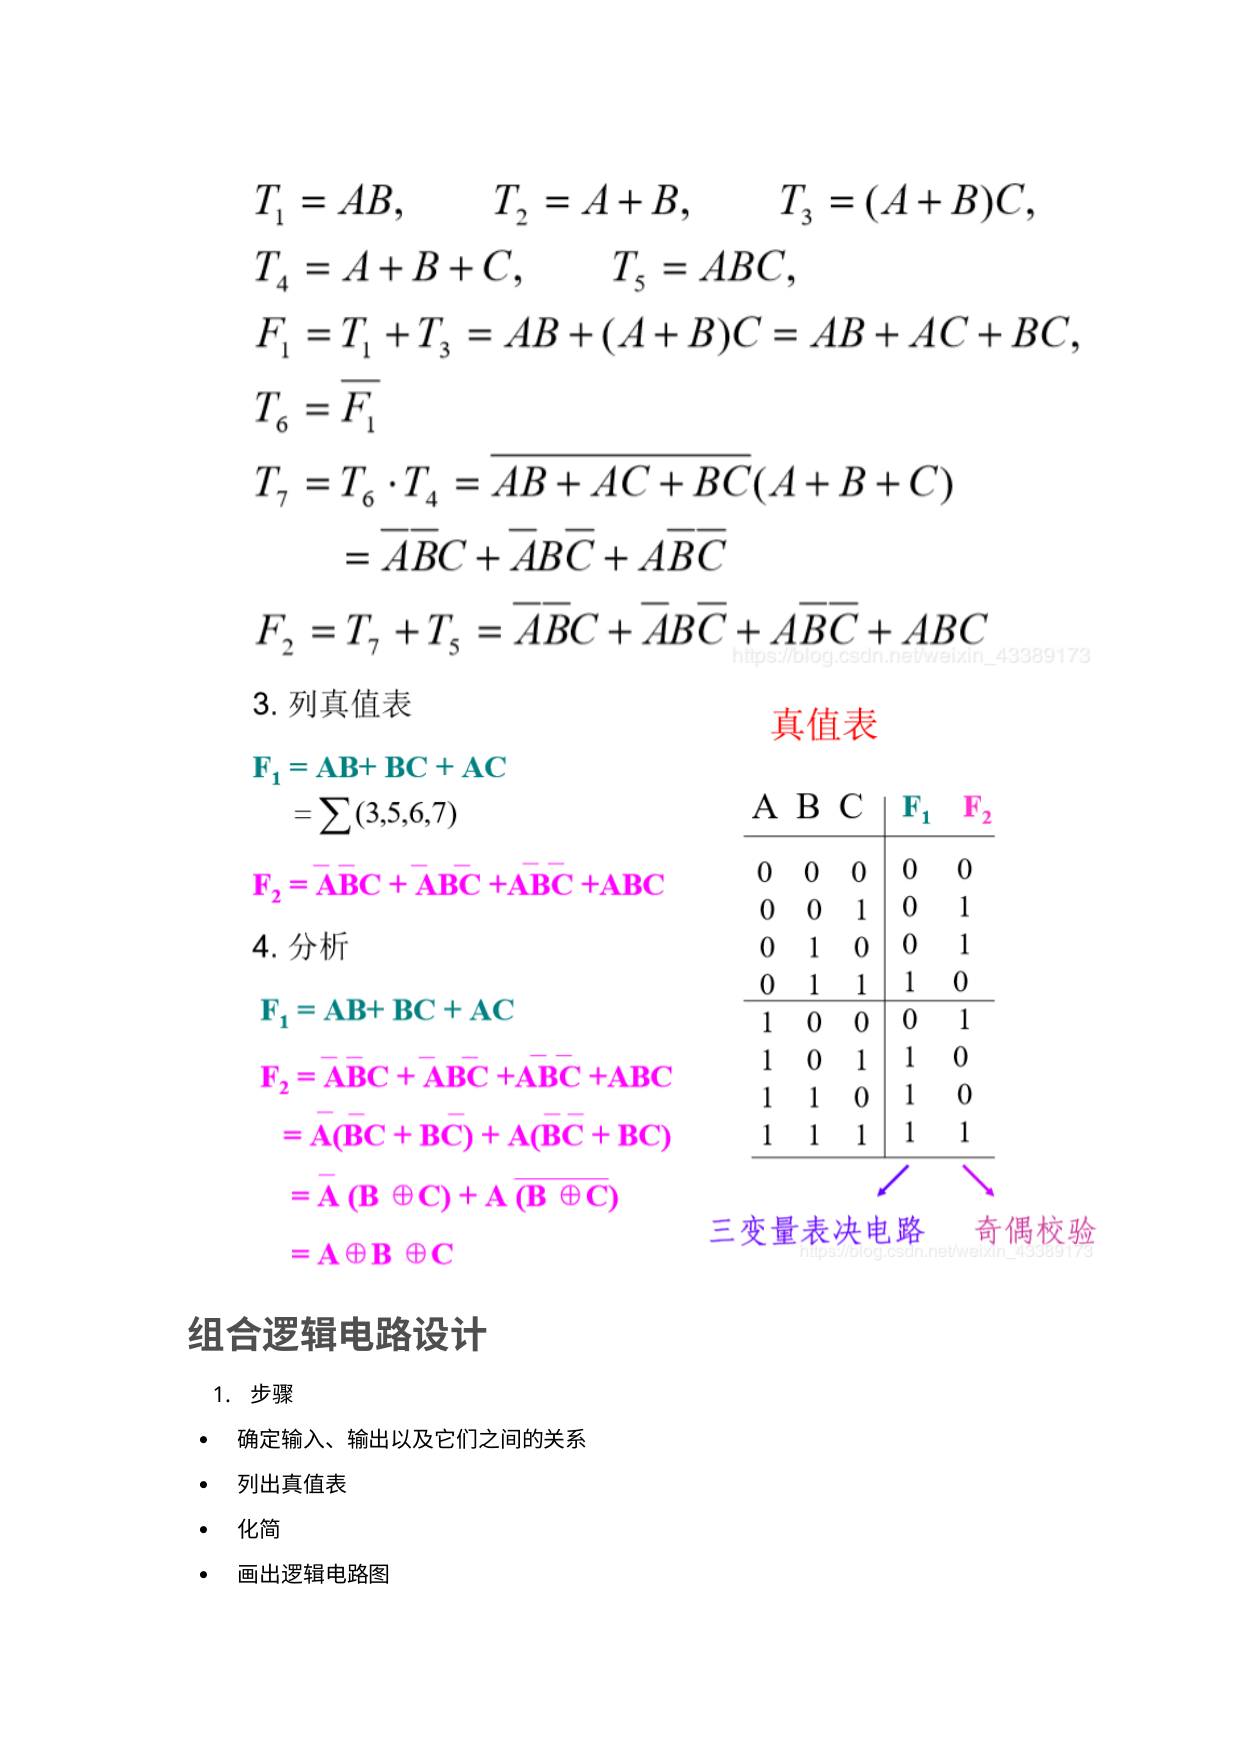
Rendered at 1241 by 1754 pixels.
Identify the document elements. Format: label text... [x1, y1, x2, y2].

list 画出逻辑电路图 [200, 1557, 1053, 1589]
list 列出真值表 [200, 1467, 1053, 1499]
list 化简 [200, 1512, 1053, 1544]
list 确定输入、输出以及它们之间的关系 [200, 1422, 1053, 1454]
list 步骤 [212, 1377, 1053, 1409]
picture [237, 162, 1103, 680]
picture [237, 682, 1103, 1271]
subtitle 组合逻辑电路设计 [187, 1299, 1053, 1364]
